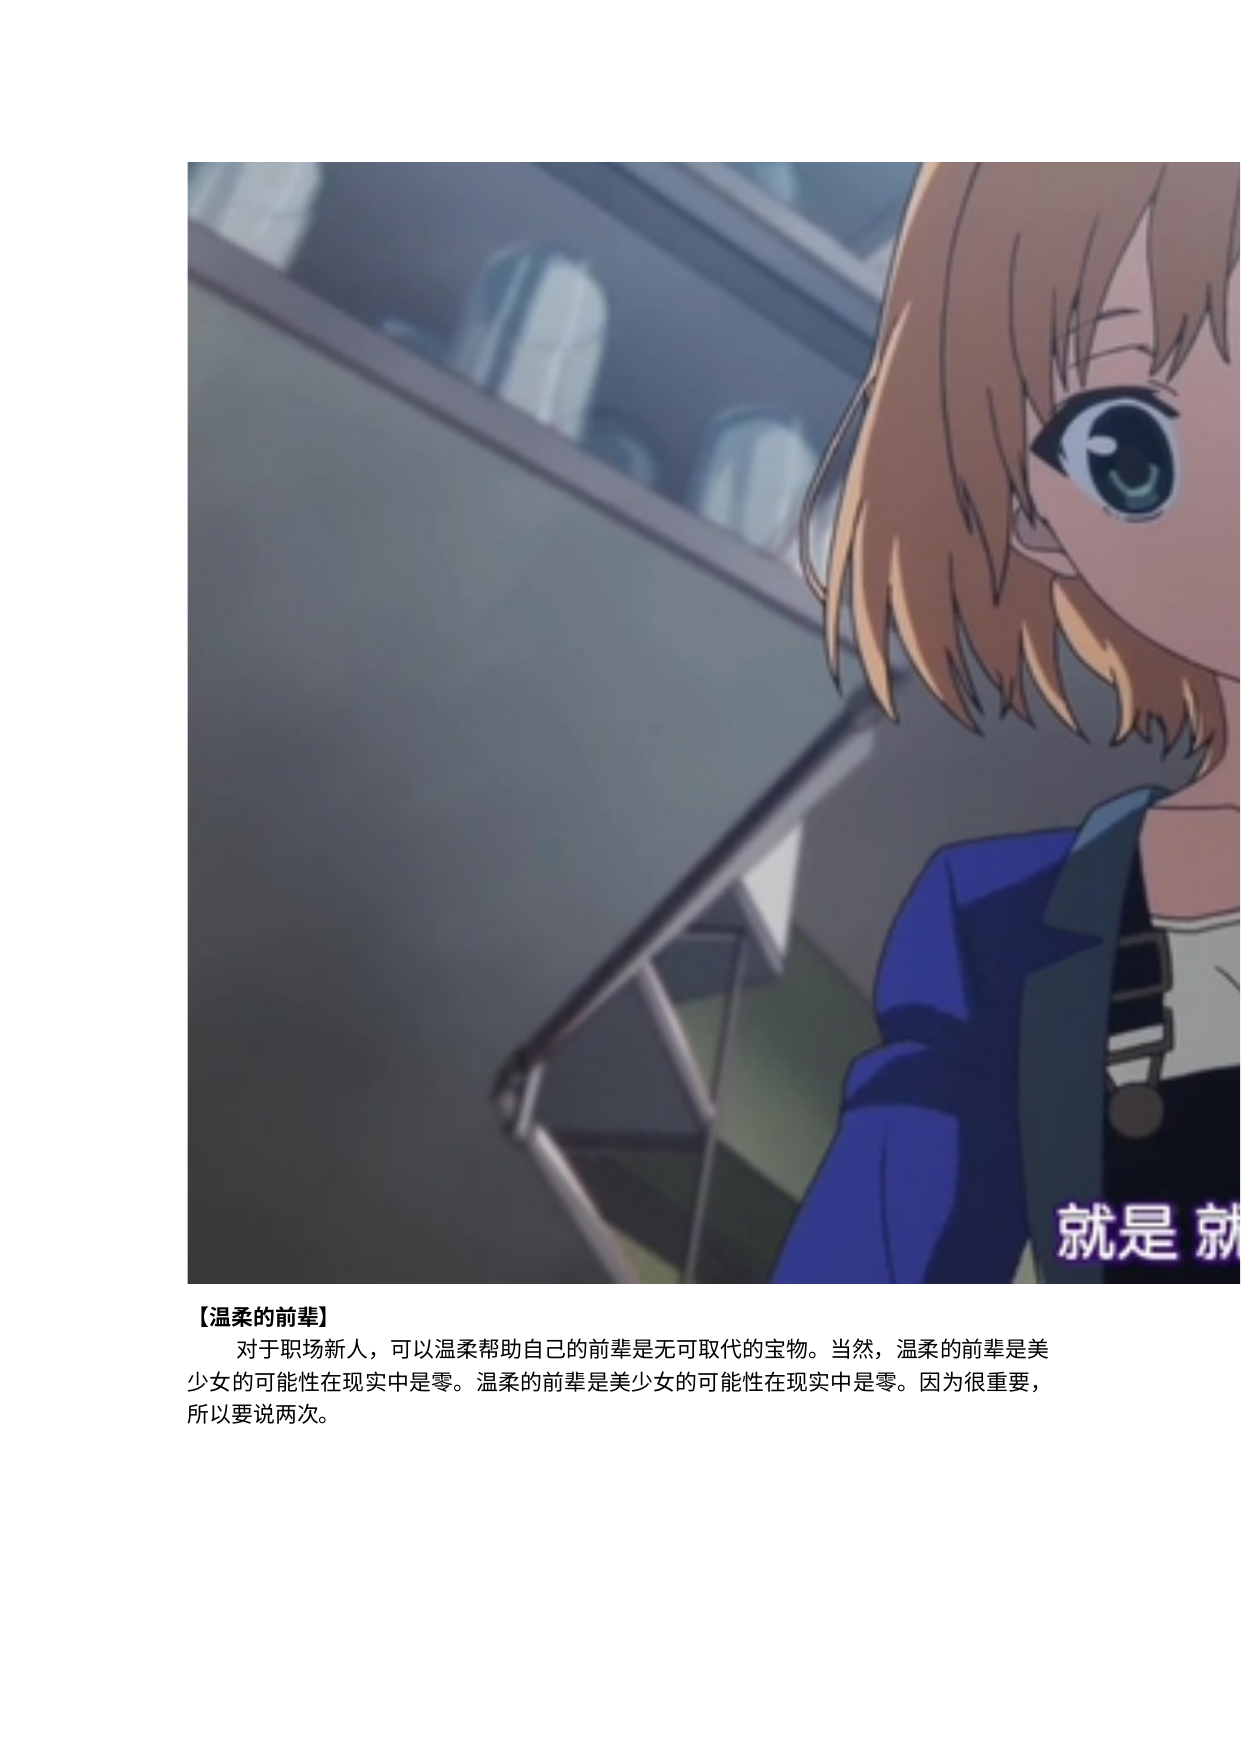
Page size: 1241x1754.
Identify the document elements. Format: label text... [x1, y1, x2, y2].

picture [187, 162, 1241, 1284]
